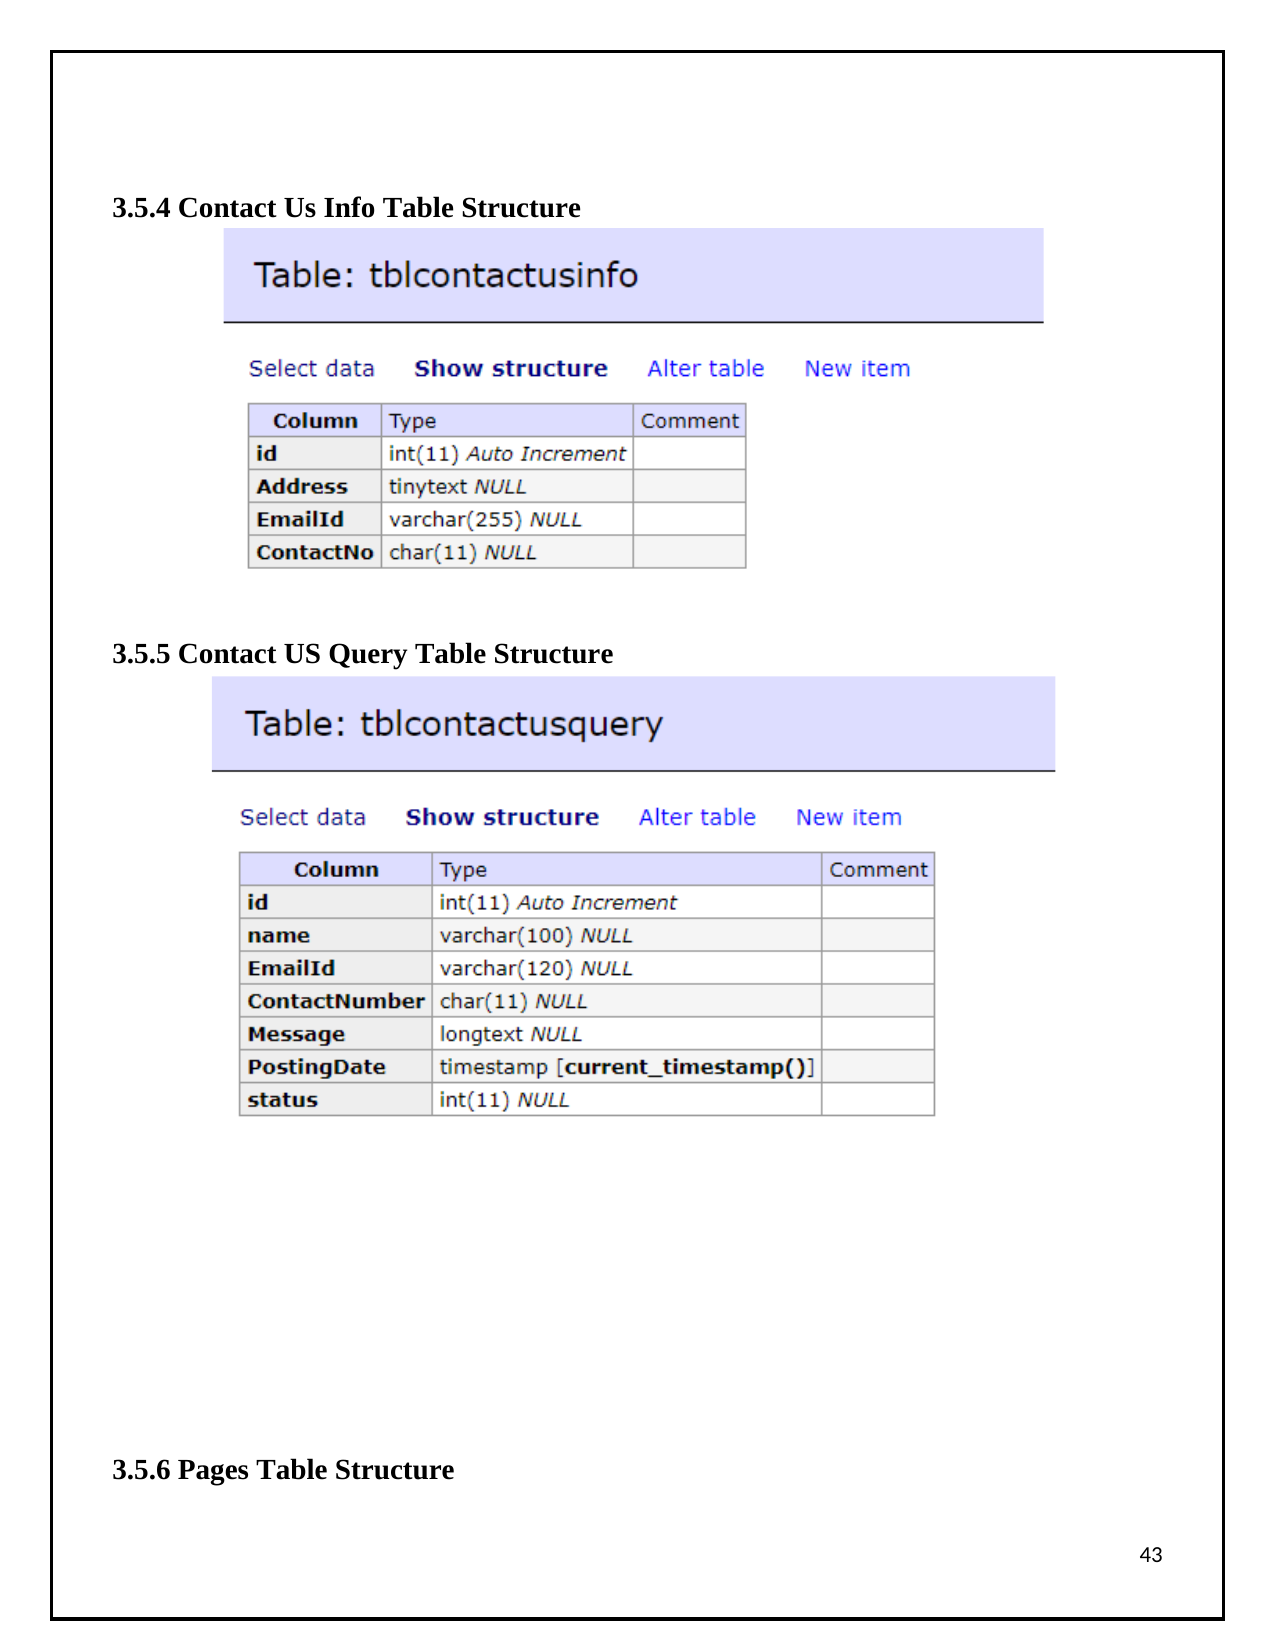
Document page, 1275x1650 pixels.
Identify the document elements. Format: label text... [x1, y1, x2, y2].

picture [211, 675, 1056, 1140]
text 3.5.5 Contact US Query Table Structure [112, 637, 1155, 670]
text 3.5.4 Contact Us Info Table Structure [112, 190, 1155, 223]
text 3.5.6 Pages Table Structure [112, 1452, 1155, 1485]
picture [223, 228, 1044, 594]
